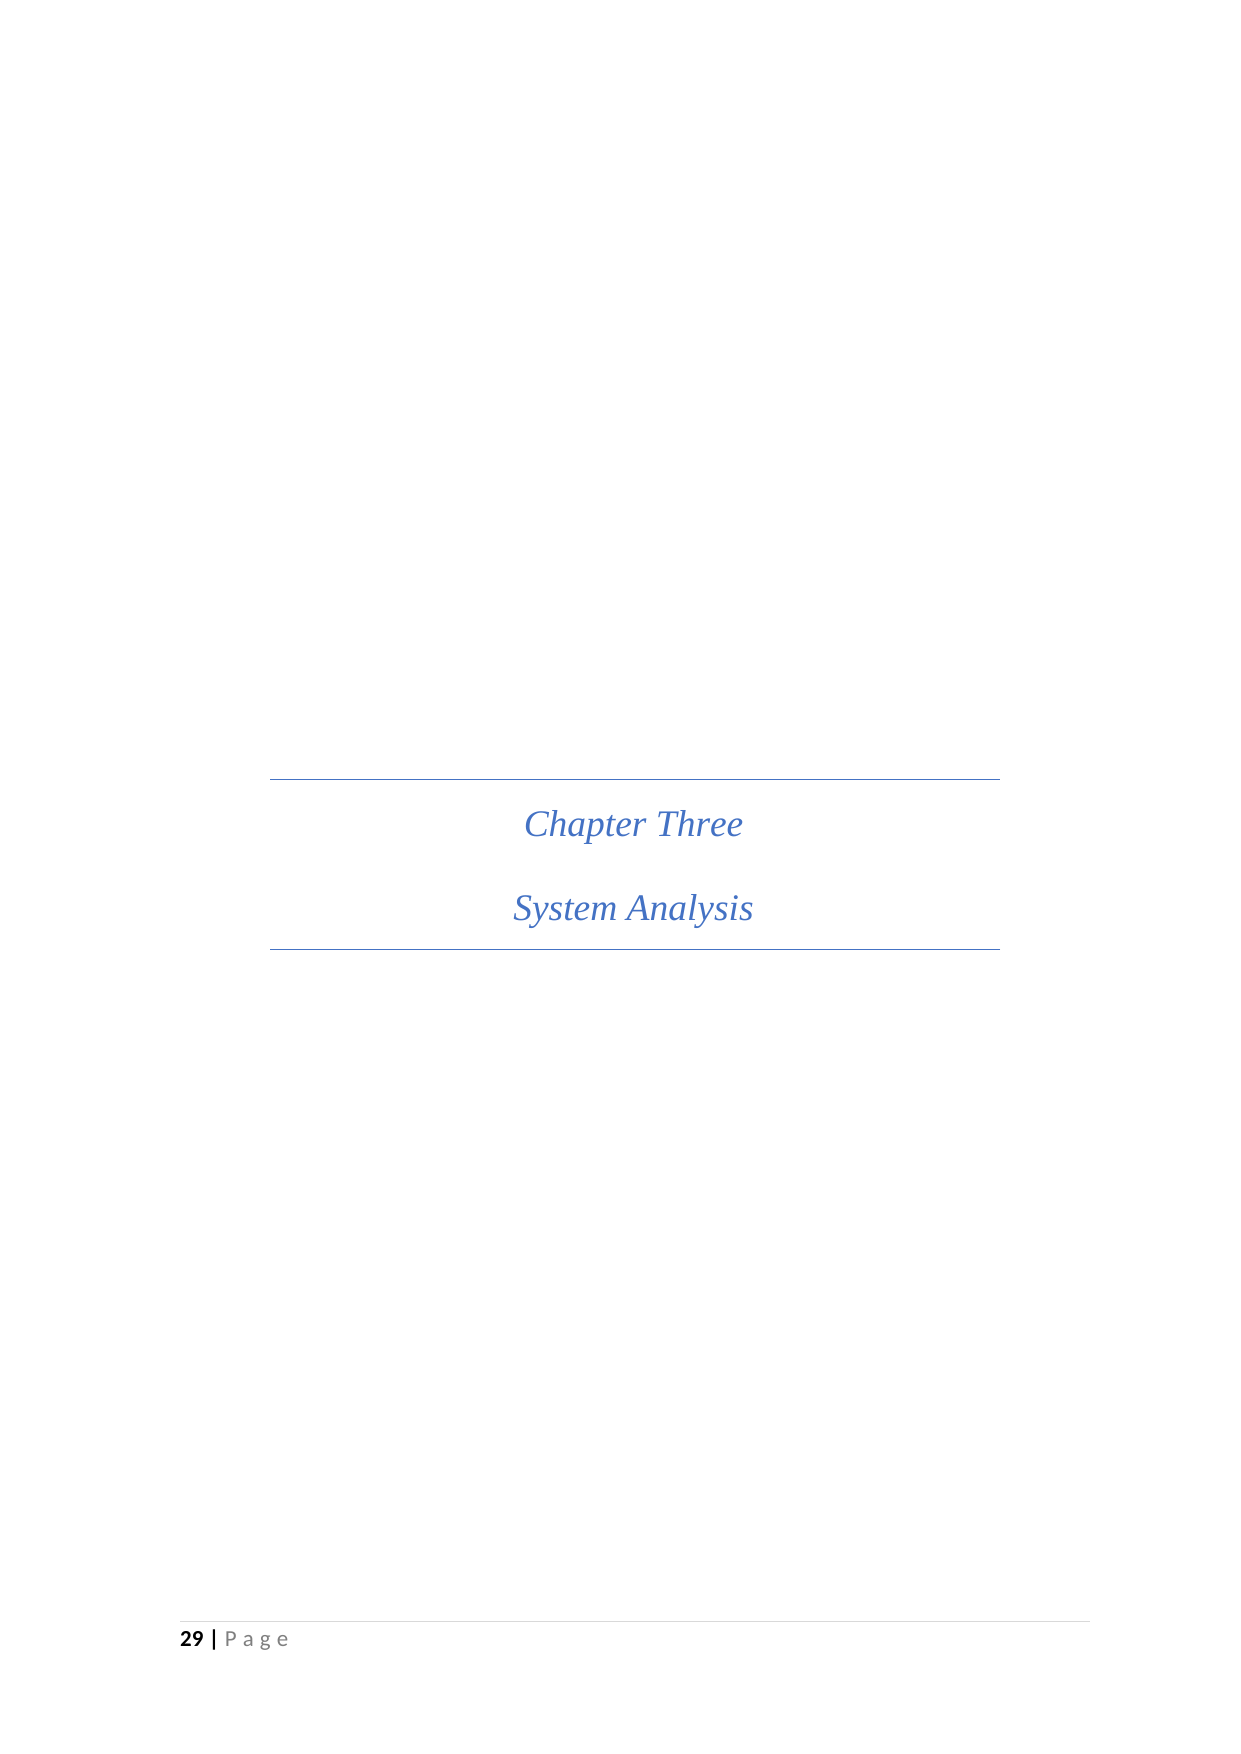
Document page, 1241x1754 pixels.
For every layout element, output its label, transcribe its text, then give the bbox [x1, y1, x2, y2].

text Chapter Three [270, 780, 1000, 844]
text System Analysis [270, 863, 1000, 949]
